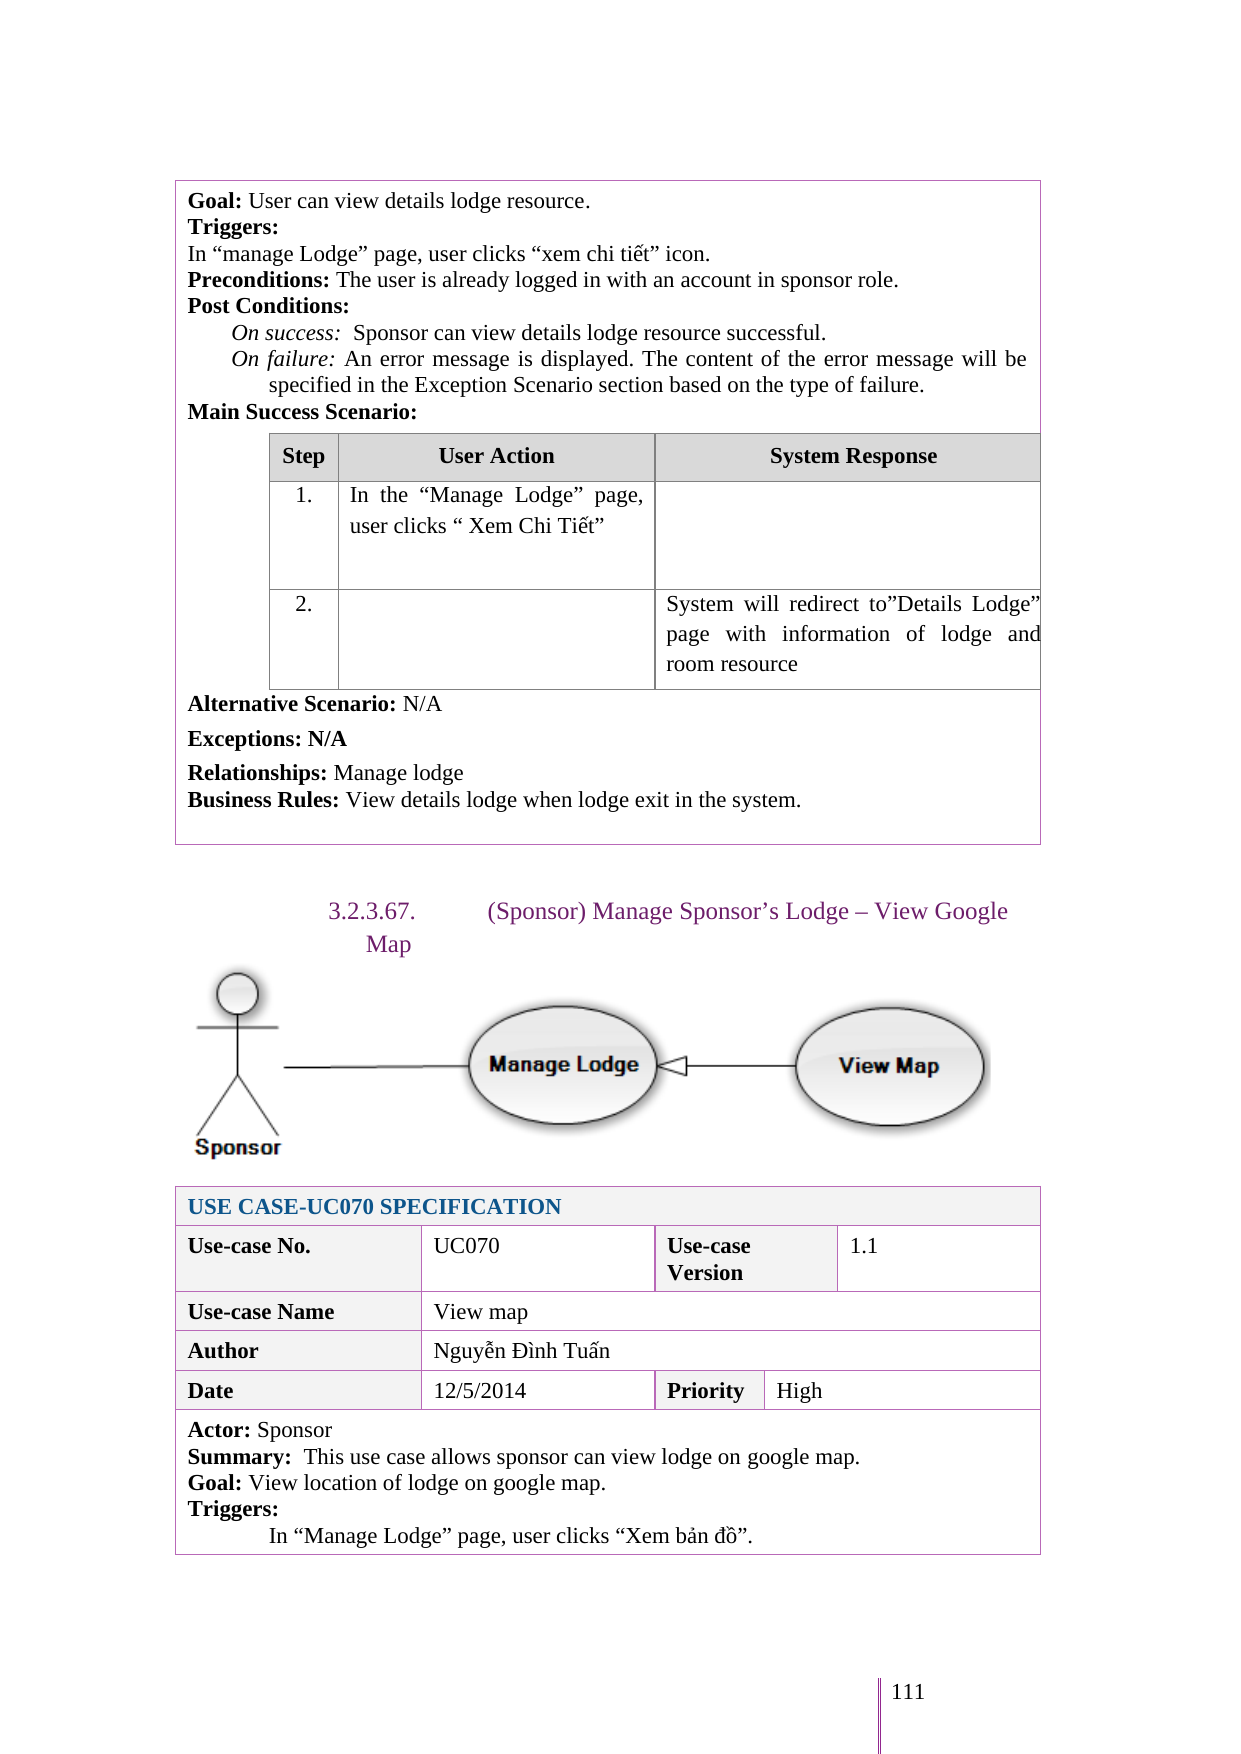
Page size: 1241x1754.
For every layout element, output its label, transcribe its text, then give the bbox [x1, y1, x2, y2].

table_cell View map [422, 1292, 1040, 1330]
subtitle (Sponsor) Manage Sponsor’s Lodge – View Google Map [328, 896, 1053, 958]
table_cell 1.1 [838, 1226, 1040, 1291]
table_cell Use-case Version [656, 1226, 837, 1291]
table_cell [176, 1410, 1040, 1554]
table_cell Priority [656, 1371, 764, 1409]
table_cell Use-case Name [176, 1292, 421, 1330]
table_cell 12/5/2014 [422, 1371, 654, 1409]
table_cell Use-case No. [176, 1226, 421, 1291]
table_cell Author [176, 1331, 421, 1370]
table_cell Nguyễn Đình Tuấn [422, 1331, 1040, 1370]
table_cell High [765, 1371, 1040, 1409]
table_cell Date [176, 1371, 421, 1409]
table_header USE CASE-UC070 SPECIFICATION [176, 1187, 1040, 1225]
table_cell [176, 181, 1040, 844]
picture [187, 962, 991, 1161]
table_cell UC070 [422, 1226, 654, 1291]
